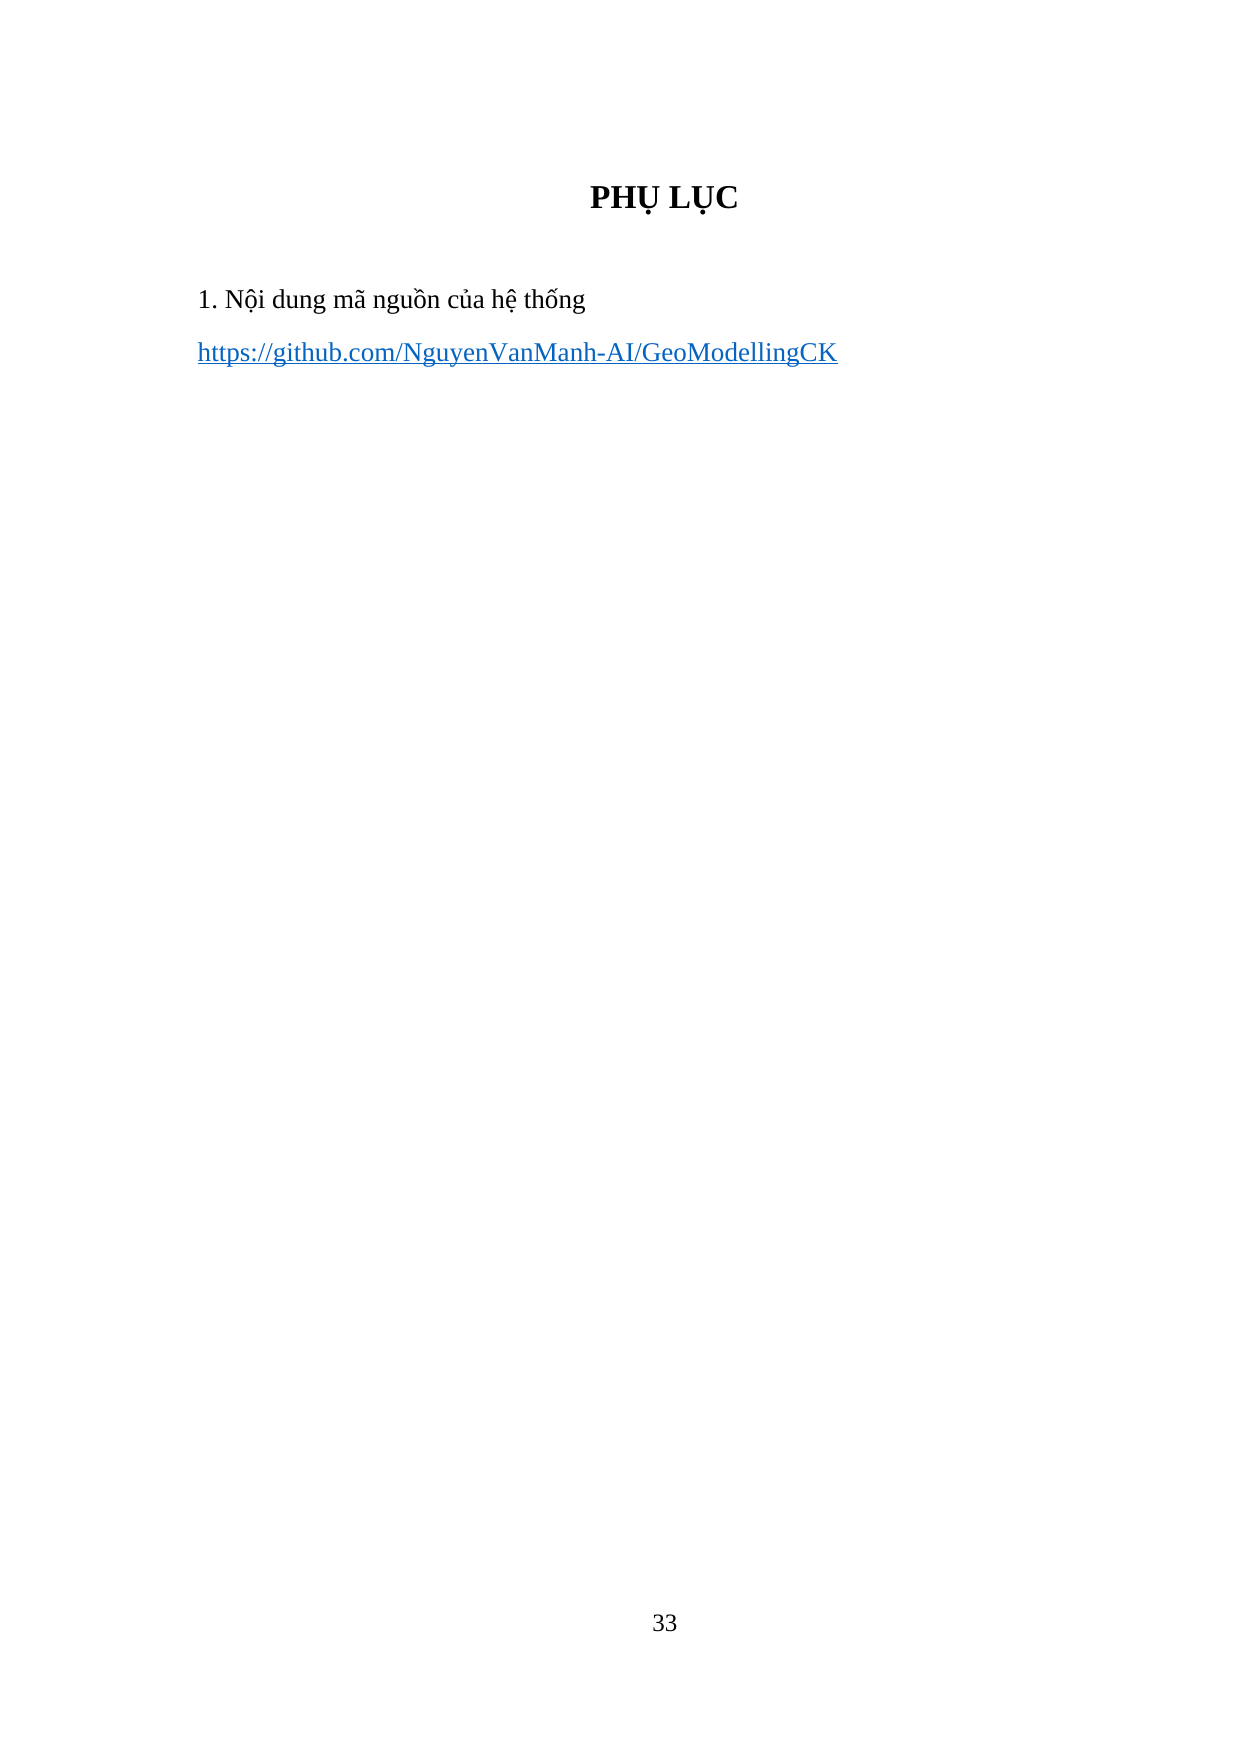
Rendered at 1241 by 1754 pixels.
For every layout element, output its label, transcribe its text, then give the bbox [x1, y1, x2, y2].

text https://github.com/NguyenVanManh-AI/GeoModellingCK [197, 336, 1122, 367]
text PHỤ LỤC [207, 177, 1122, 215]
text 1. Nội dung mã nguồn của hệ thống [197, 283, 1122, 314]
